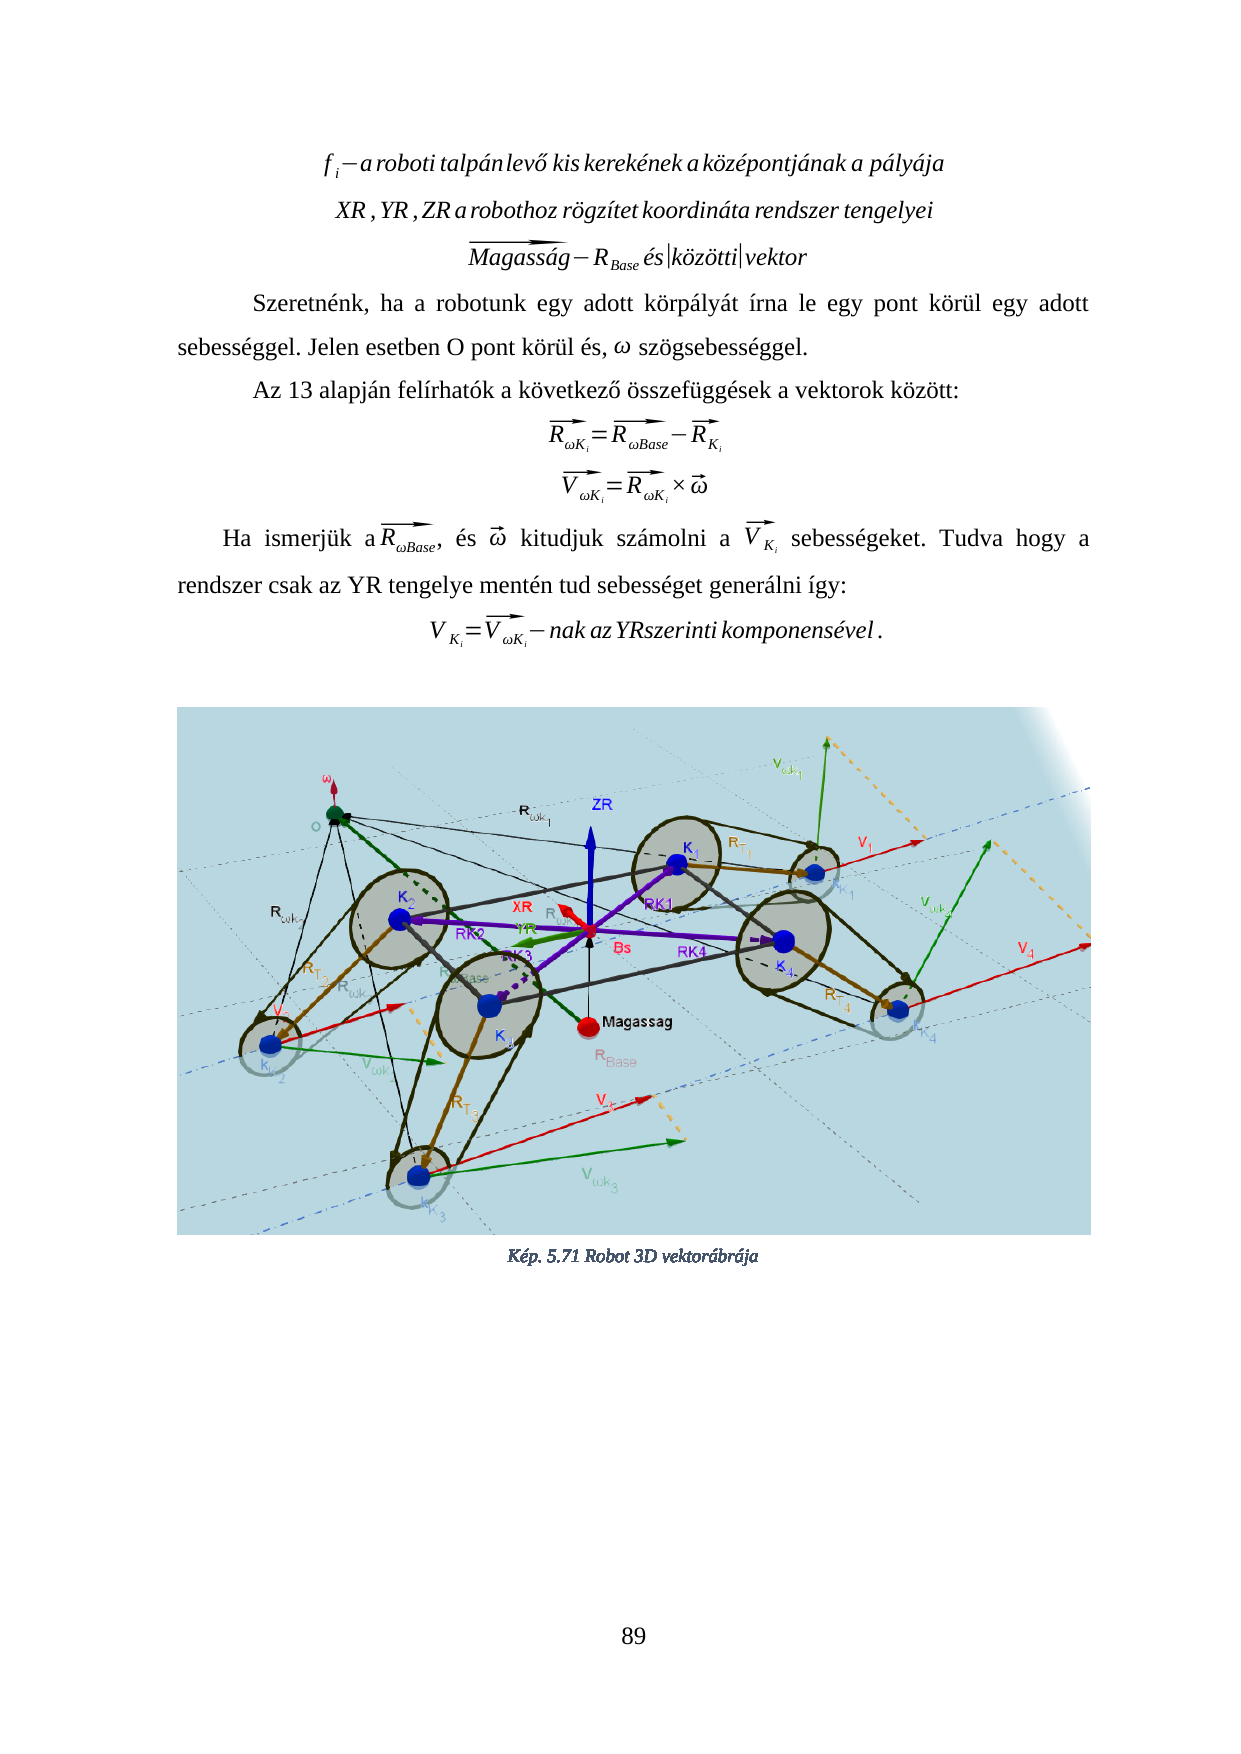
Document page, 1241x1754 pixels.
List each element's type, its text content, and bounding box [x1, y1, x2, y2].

text Az alapján felírhatók a következő összefüggések a vektorok között: [177, 375, 1090, 403]
text Ha ismerjük a, és kitudjuk számolni a sebességeket. Tudva hogy a rendszer csak az YR tengelye mentén tud sebességet generálni így: [177, 519, 1090, 599]
text Szeretnénk, ha a robotunk egy adott körpályát írna le egy pont körül egy adott sebességgel. Jelen esetben O pont körül és, szögsebességgel. [177, 288, 1090, 360]
picture [177, 707, 1091, 1235]
